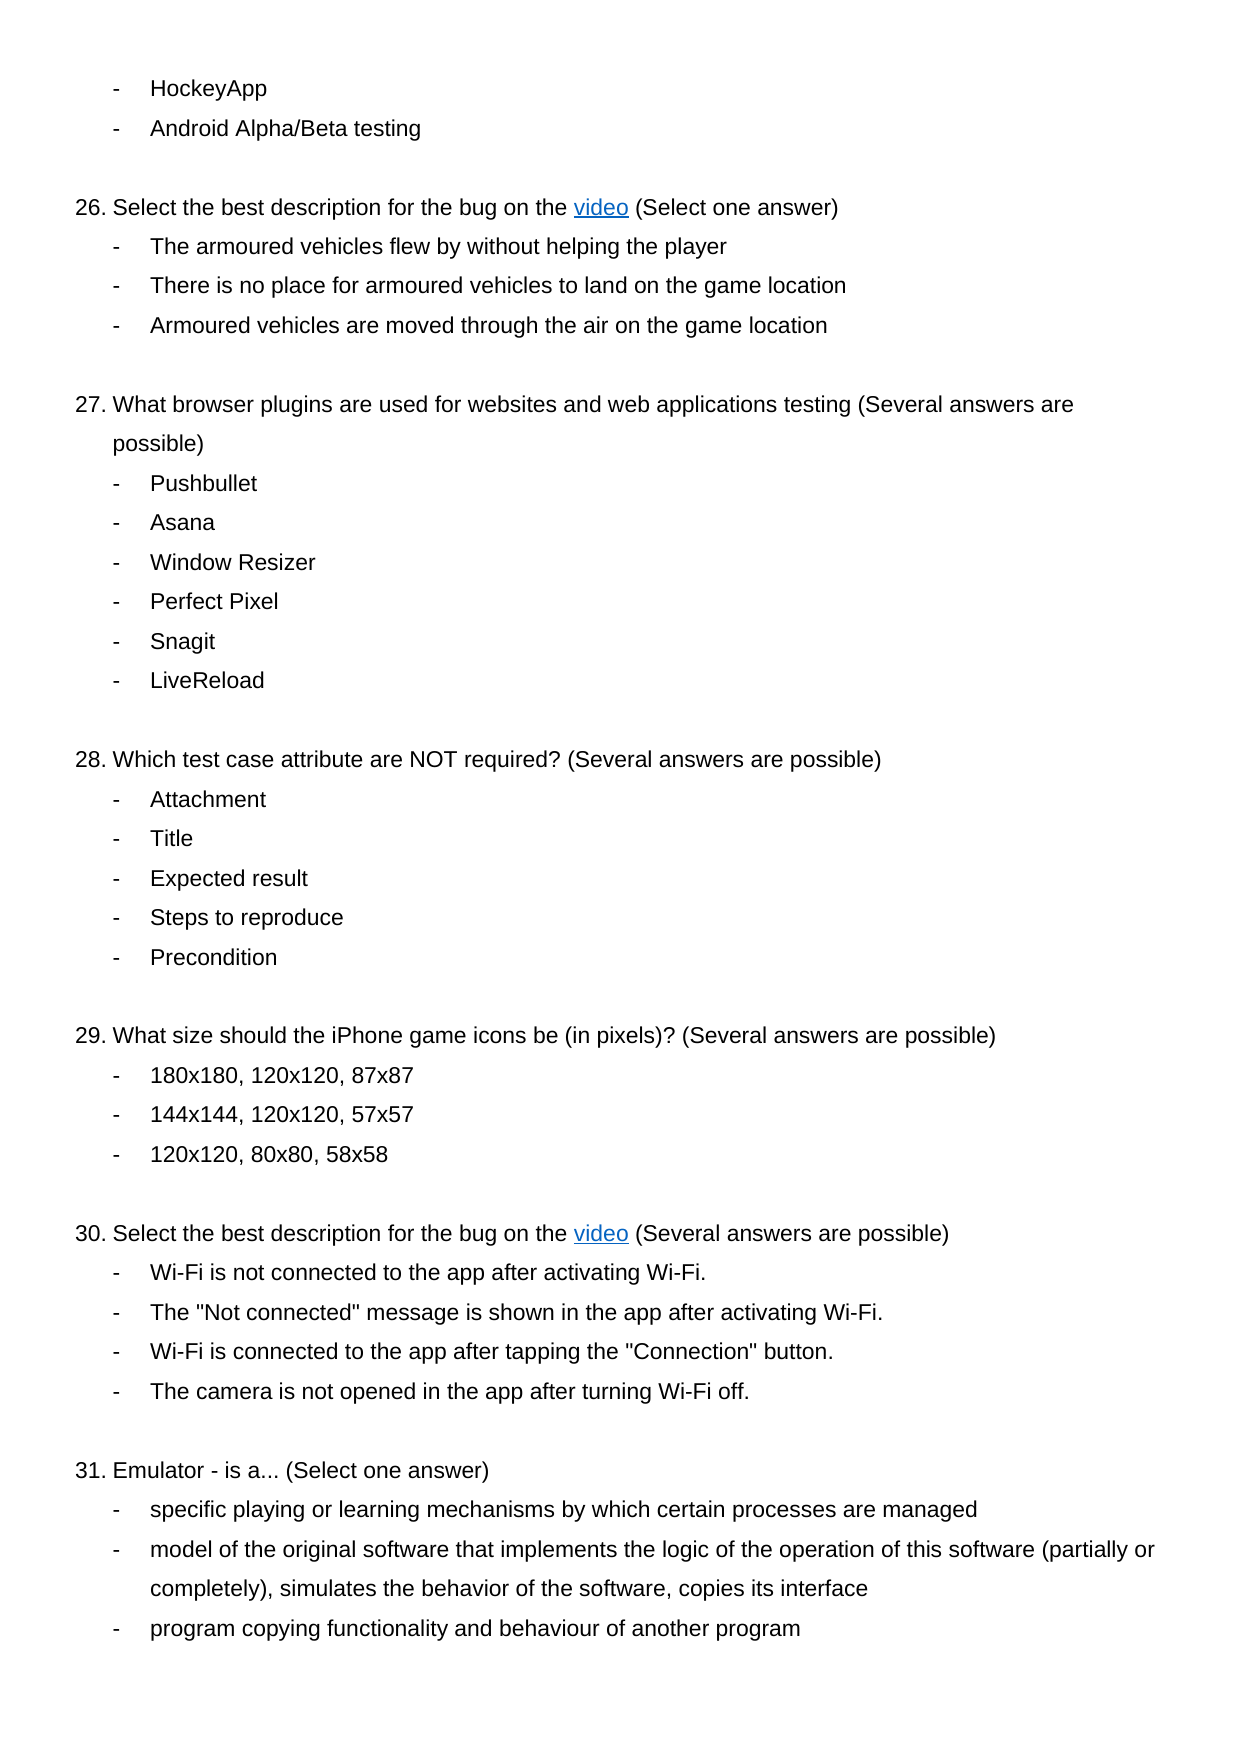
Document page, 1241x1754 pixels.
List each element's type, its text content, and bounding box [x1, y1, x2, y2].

list LiveReload [112, 667, 1165, 693]
list Title [112, 825, 1165, 851]
list Select the best description for the bug on the video (Several answers are possible) [75, 1220, 1165, 1246]
list program copying functionality and behaviour of another program [112, 1615, 1165, 1641]
list Window Resizer [112, 549, 1165, 575]
list 180х180, 120х120, 87х87 [112, 1062, 1165, 1088]
list Wi-Fi is connected to the app after tapping the "Connection" button. [112, 1338, 1165, 1365]
list The "Not connected" message is shown in the app after activating Wi-Fi. [112, 1299, 1165, 1325]
list Wi-Fi is not connected to the app after activating Wi-Fi. [112, 1259, 1165, 1286]
list What browser plugins are used for websites and web applications testing (Several answers are possible) [75, 391, 1165, 457]
list Expected result [112, 864, 1165, 891]
list model of the original software that implements the logic of the operation of this software (partially or completely), simulates the behavior of the software, copies its interface [112, 1536, 1165, 1602]
list Pushbullet [112, 470, 1165, 496]
list 120х120, 80х80, 58х58 [112, 1141, 1165, 1167]
list There is no place for armoured vehicles to land on the game location [112, 272, 1165, 299]
list specific playing or learning mechanisms by which certain processes are managed [112, 1496, 1165, 1523]
list The camera is not opened in the app after turning Wi-Fi off. [112, 1378, 1165, 1404]
list Perfect Pixel [112, 588, 1165, 614]
list Asana [112, 509, 1165, 536]
list Steps to reproduce [112, 904, 1165, 930]
list What size should the iPhone game icons be (in pixels)? (Several answers are possible) [75, 1022, 1165, 1049]
list Android Alpha/Beta testing [112, 114, 1165, 141]
list Snagіt [112, 628, 1165, 654]
list The armoured vehicles flew by without helping the player [112, 233, 1165, 259]
list Precondition [112, 943, 1165, 970]
list Which test case attribute are NOT required? (Several answers are possible) [75, 746, 1165, 772]
list HockeyApp [112, 75, 1165, 101]
list Emulator - is a... (Select one answer) [75, 1457, 1165, 1483]
list Armoured vehicles are moved through the air on the game location [112, 312, 1165, 338]
list Select the best description for the bug on the video (Select one answer) [75, 193, 1165, 220]
list Attachment [112, 786, 1165, 812]
list 144х144, 120х120, 57х57 [112, 1101, 1165, 1128]
